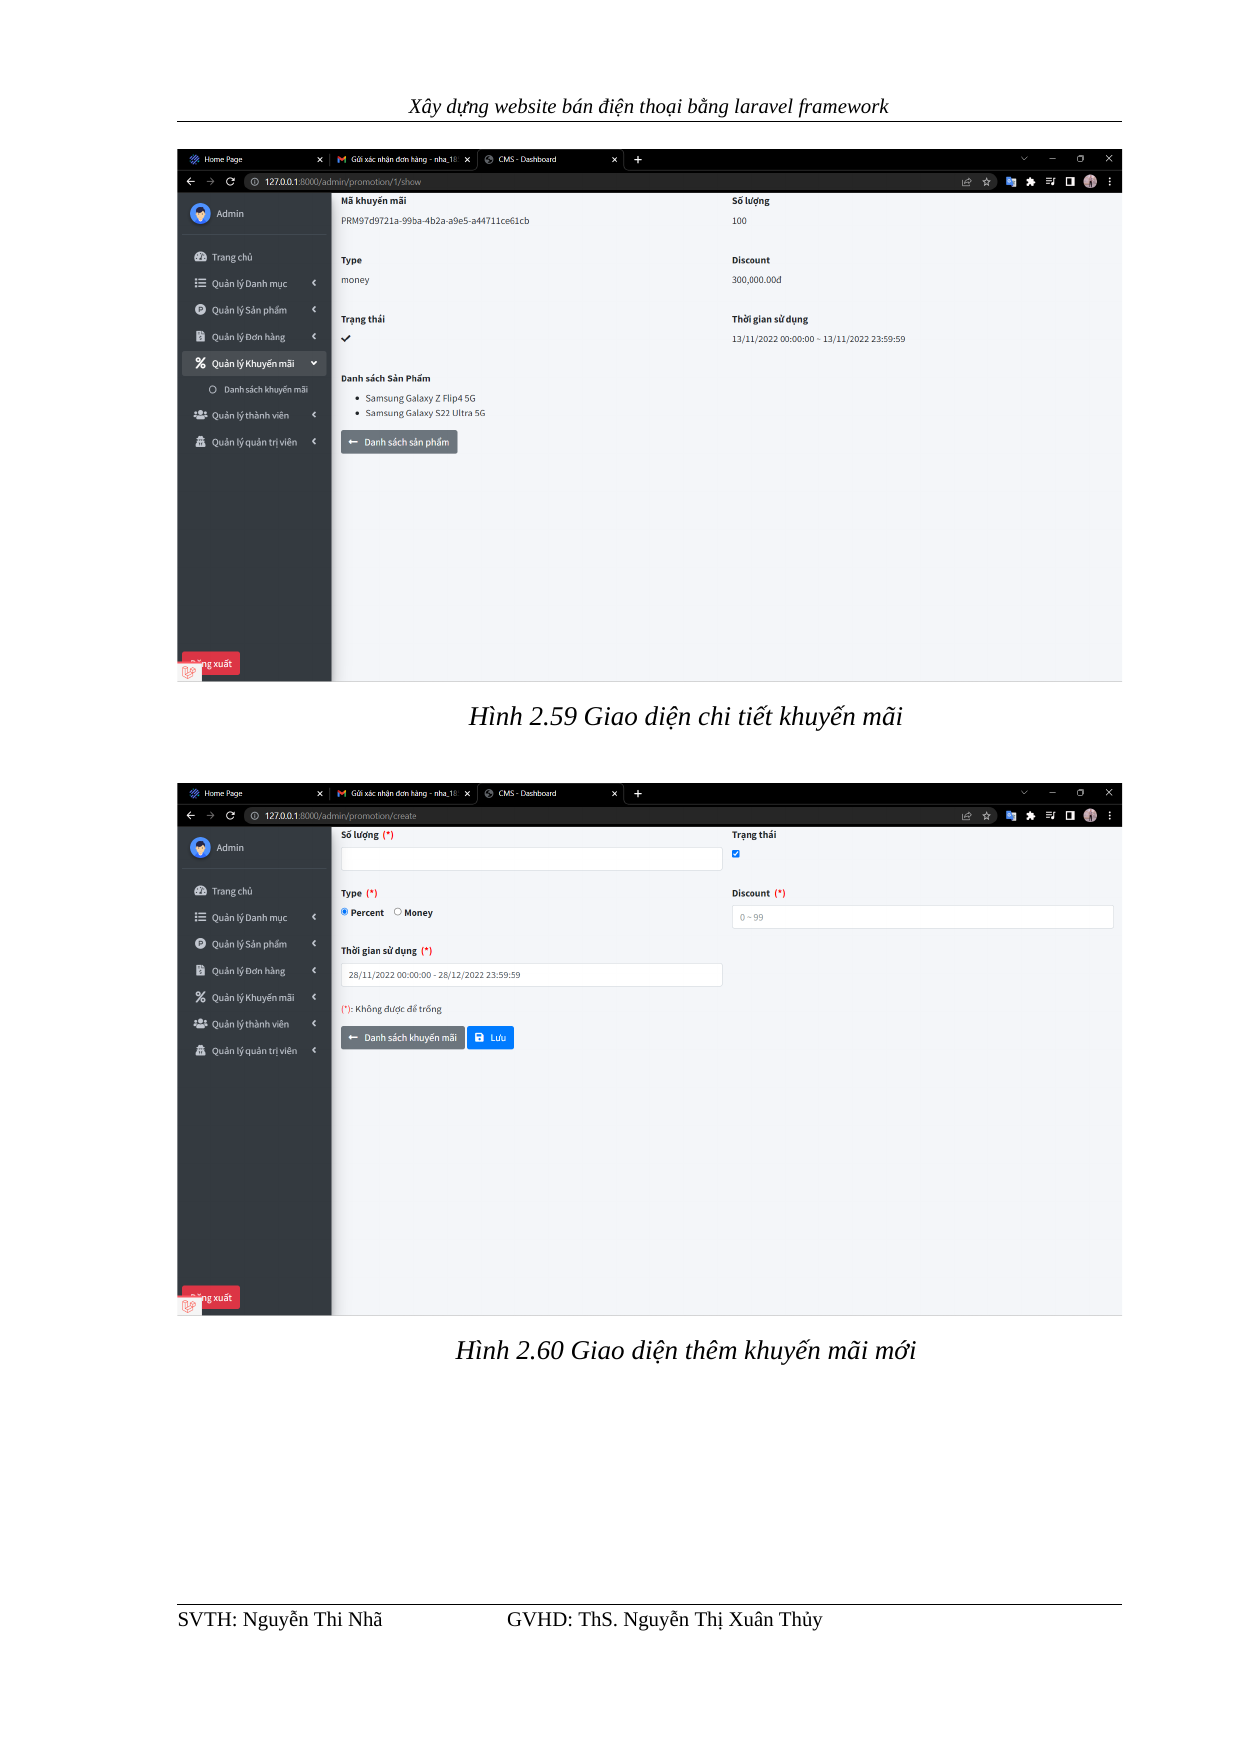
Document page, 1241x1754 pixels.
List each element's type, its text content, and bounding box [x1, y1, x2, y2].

picture [177, 783, 1123, 1316]
picture [177, 149, 1123, 682]
